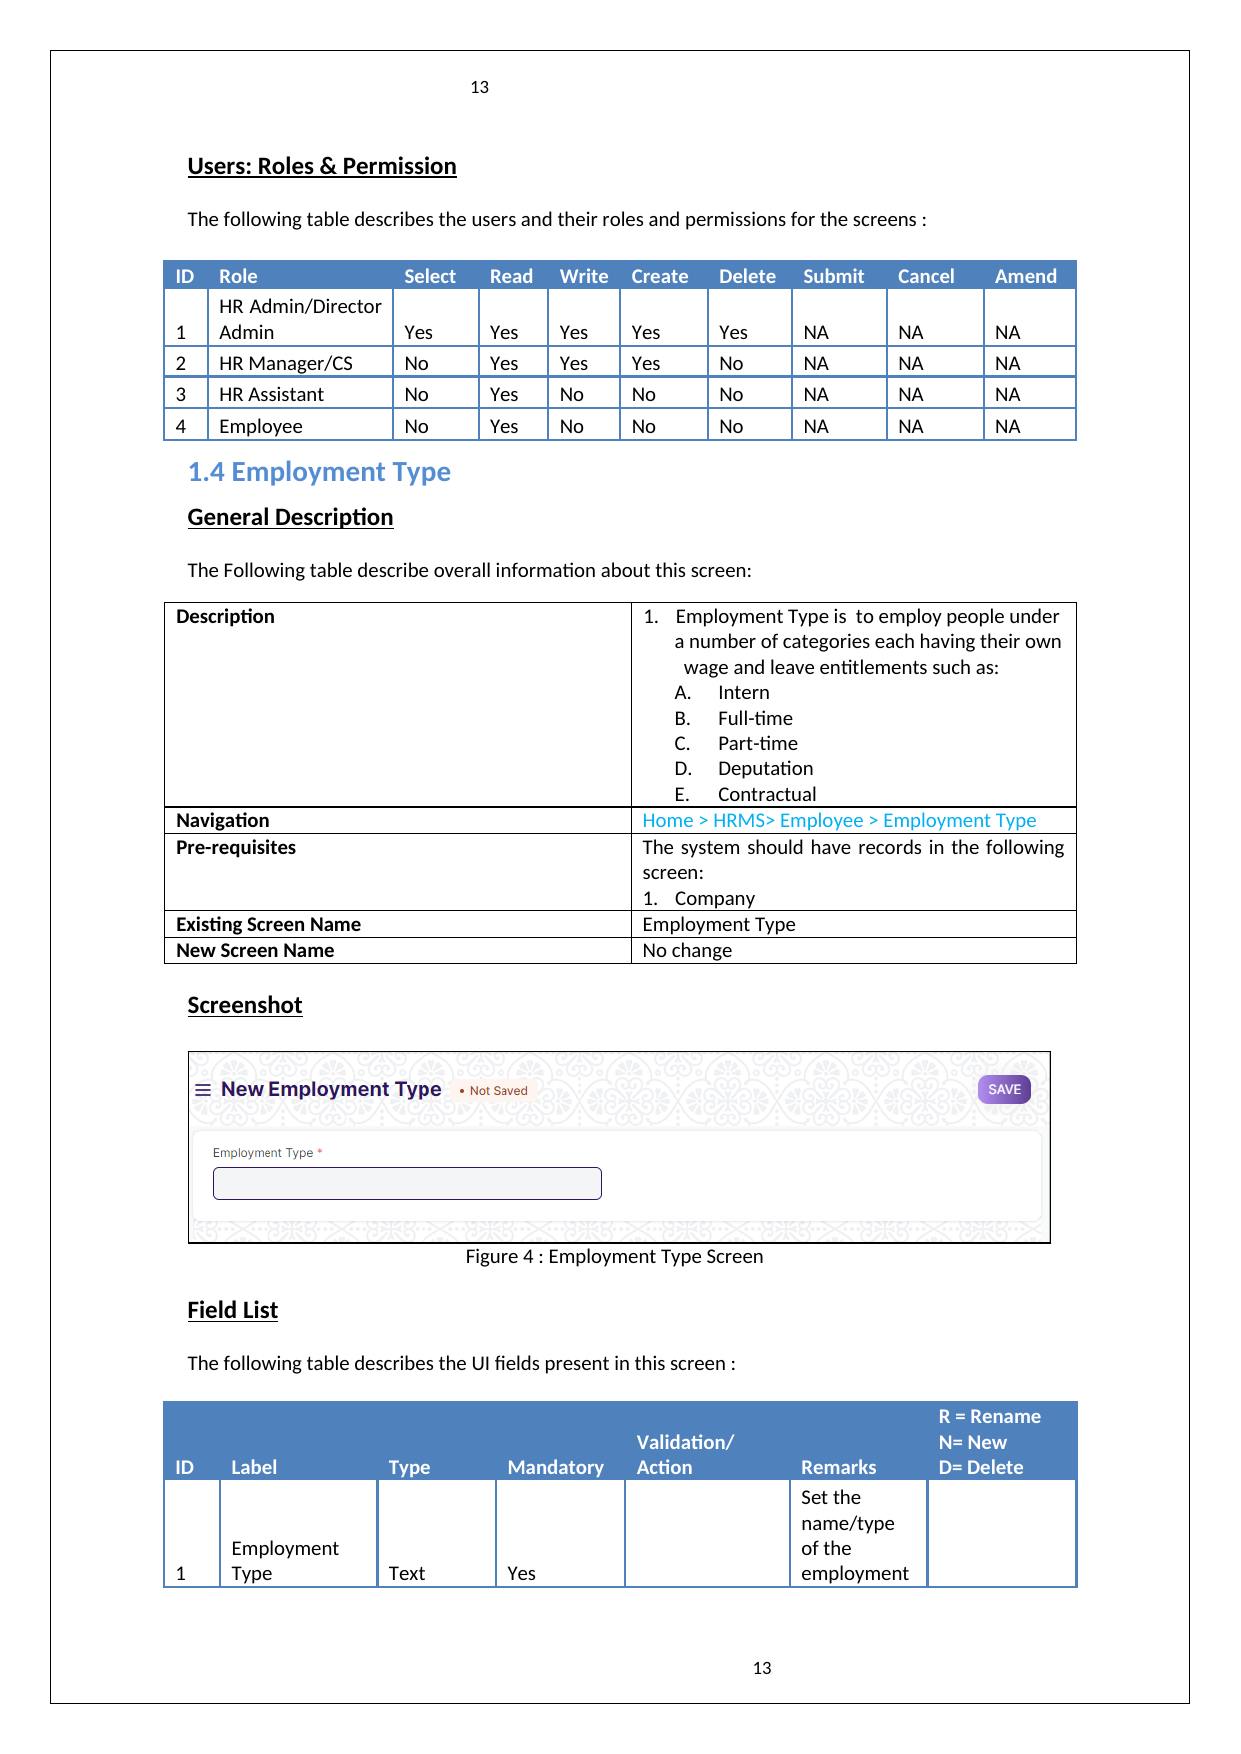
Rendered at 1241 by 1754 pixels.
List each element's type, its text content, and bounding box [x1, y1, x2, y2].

table_cell [626, 1485, 789, 1586]
table_cell Employee [209, 409, 392, 439]
table_cell No [621, 378, 707, 407]
table_cell Yes [480, 294, 547, 344]
table_header Type [379, 1404, 495, 1480]
table_header Validation/ Action [626, 1404, 789, 1480]
table_cell NA [793, 347, 886, 375]
table_cell No [621, 409, 707, 439]
list General Description [187, 501, 1053, 532]
table_cell 4 [165, 409, 207, 439]
table_cell No [549, 378, 619, 407]
table_cell Employment Type [632, 911, 1076, 937]
table_header Submit [793, 263, 886, 289]
table_cell Yes [480, 347, 547, 375]
table_cell Pre-requisites [165, 834, 631, 910]
table_cell NA [985, 409, 1075, 439]
picture [189, 1052, 1050, 1242]
table_cell No [709, 347, 791, 375]
table_cell HR Assistant [209, 378, 392, 407]
table_cell Existing Screen Name [165, 911, 631, 937]
table_cell NA [793, 409, 886, 439]
list The Following table describe overall information about this screen: [187, 557, 1053, 583]
table_cell NA [888, 347, 983, 375]
subtitle Employment Type [187, 441, 1042, 489]
table_header Write [549, 263, 619, 289]
table_header Employment Type is to employ people under a number of categories each having their own wage and leave entitlements such as: Intern Full-time Part-time Deputation Contractual [632, 603, 1076, 806]
table_cell Yes [709, 294, 791, 344]
table_cell Home > HRMS> Employee > Employment Type [632, 808, 1076, 833]
table_cell Yes [549, 294, 619, 344]
table_cell New Screen Name [165, 938, 631, 963]
table_cell The system should have records in the following screen: Company [632, 834, 1076, 910]
table_header Label [221, 1404, 376, 1480]
table_header Select [394, 263, 478, 289]
table_cell Yes [549, 347, 619, 375]
list Users: Roles & Permission [187, 150, 1053, 181]
table_cell Yes [480, 378, 547, 407]
table_cell Text [379, 1485, 495, 1586]
table_cell No [394, 378, 478, 407]
table_header R = Rename N= New D= Delete [929, 1404, 1075, 1480]
table_cell No change [632, 938, 1076, 963]
table_cell NA [985, 347, 1075, 375]
table_header Role [209, 263, 392, 289]
table_cell NA [793, 378, 886, 407]
text Figure 4 : Employment Type Screen [187, 1244, 1042, 1269]
table_cell Yes [394, 294, 478, 344]
table_cell No [394, 409, 478, 439]
list The following table describes the UI fields present in this screen : [187, 1351, 1053, 1376]
table_cell Yes [621, 294, 707, 344]
table_cell 1 [165, 294, 207, 344]
table_cell 3 [165, 378, 207, 407]
table_header Delete [709, 263, 791, 289]
table_cell HR Admin/Director Admin [209, 294, 392, 344]
table_cell Yes [621, 347, 707, 375]
table_cell HR Manager/CS [209, 347, 392, 375]
table_header Cancel [888, 263, 983, 289]
table_cell NA [888, 294, 983, 344]
list Field List [187, 1294, 1053, 1325]
table_cell NA [985, 294, 1075, 344]
table_cell No [394, 347, 478, 375]
table_cell Yes [480, 409, 547, 439]
table_header Create [621, 263, 707, 289]
table_cell Navigation [165, 808, 631, 833]
table_header Description [165, 603, 631, 806]
table_cell Set the name/type of the employment [791, 1485, 926, 1586]
table_cell NA [793, 294, 886, 344]
table_cell No [549, 409, 619, 439]
table_cell Yes [497, 1485, 624, 1586]
table_cell 2 [165, 347, 207, 375]
table_header ID [165, 1404, 219, 1480]
table_cell [929, 1485, 1075, 1586]
table_cell NA [888, 378, 983, 407]
text The following table describes the users and their roles and permissions for the screens : [146, 206, 1042, 231]
table_cell No [709, 409, 791, 439]
table_cell NA [888, 409, 983, 439]
table_cell No [709, 378, 791, 407]
table_header Amend [985, 263, 1075, 289]
table_header Remarks [791, 1404, 926, 1480]
table_cell Employment Type [221, 1485, 376, 1586]
table_header Mandatory [497, 1404, 624, 1480]
table_cell 1 [165, 1485, 219, 1586]
table_header Read [480, 263, 547, 289]
table_header ID [165, 263, 207, 289]
list Screenshot [187, 989, 1053, 1020]
table_cell NA [985, 378, 1075, 407]
